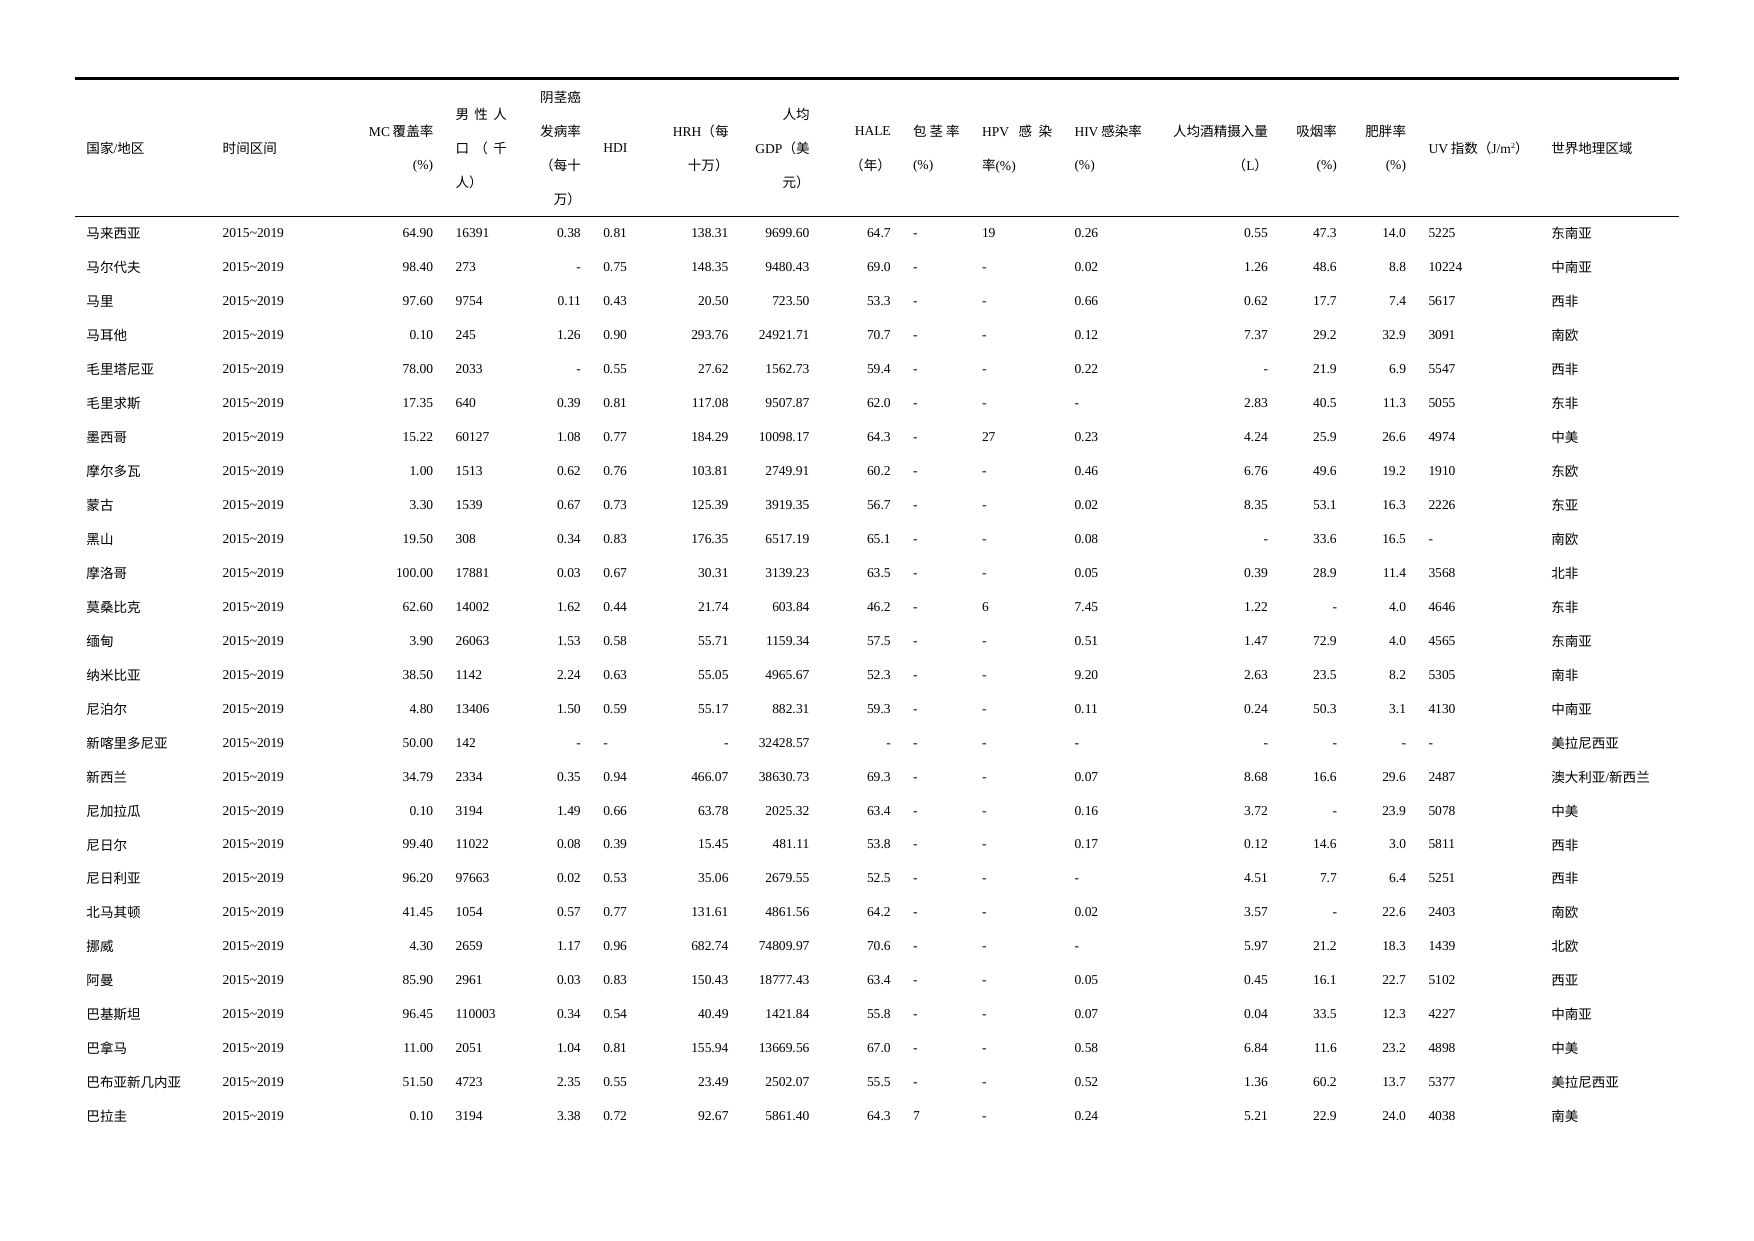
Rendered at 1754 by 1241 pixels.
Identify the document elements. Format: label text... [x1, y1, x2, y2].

table_header 肥胖率(%) [1348, 80, 1417, 216]
table_header 世界地理区域 [1540, 80, 1679, 216]
table_header MC覆盖率(%) [356, 80, 444, 216]
table_header 包茎率(%) [902, 80, 971, 216]
table_header HALE（年） [820, 80, 902, 216]
table_header 时间区间 [211, 80, 356, 216]
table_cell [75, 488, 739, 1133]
table_header HDI [592, 80, 651, 216]
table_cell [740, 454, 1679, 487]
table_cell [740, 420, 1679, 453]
table_header HPV感染率(%) [971, 80, 1063, 216]
table_header UV指数（J/m2） [1417, 80, 1540, 216]
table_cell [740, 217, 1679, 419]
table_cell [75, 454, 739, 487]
table_header 人均GDP（美元） [740, 80, 820, 216]
table_header HIV感染率(%) [1063, 80, 1153, 216]
table_header HRH（每十万） [651, 80, 739, 216]
table_header 吸烟率(%) [1279, 80, 1348, 216]
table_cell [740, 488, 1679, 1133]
table_header 男性人口（千人） [444, 80, 518, 216]
table_header 阴茎癌发病率（每十万） [518, 80, 592, 216]
table_header 国家/地区 [75, 80, 211, 216]
table_header 人均酒精摄入量（L） [1153, 80, 1279, 216]
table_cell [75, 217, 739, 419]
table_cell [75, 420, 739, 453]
